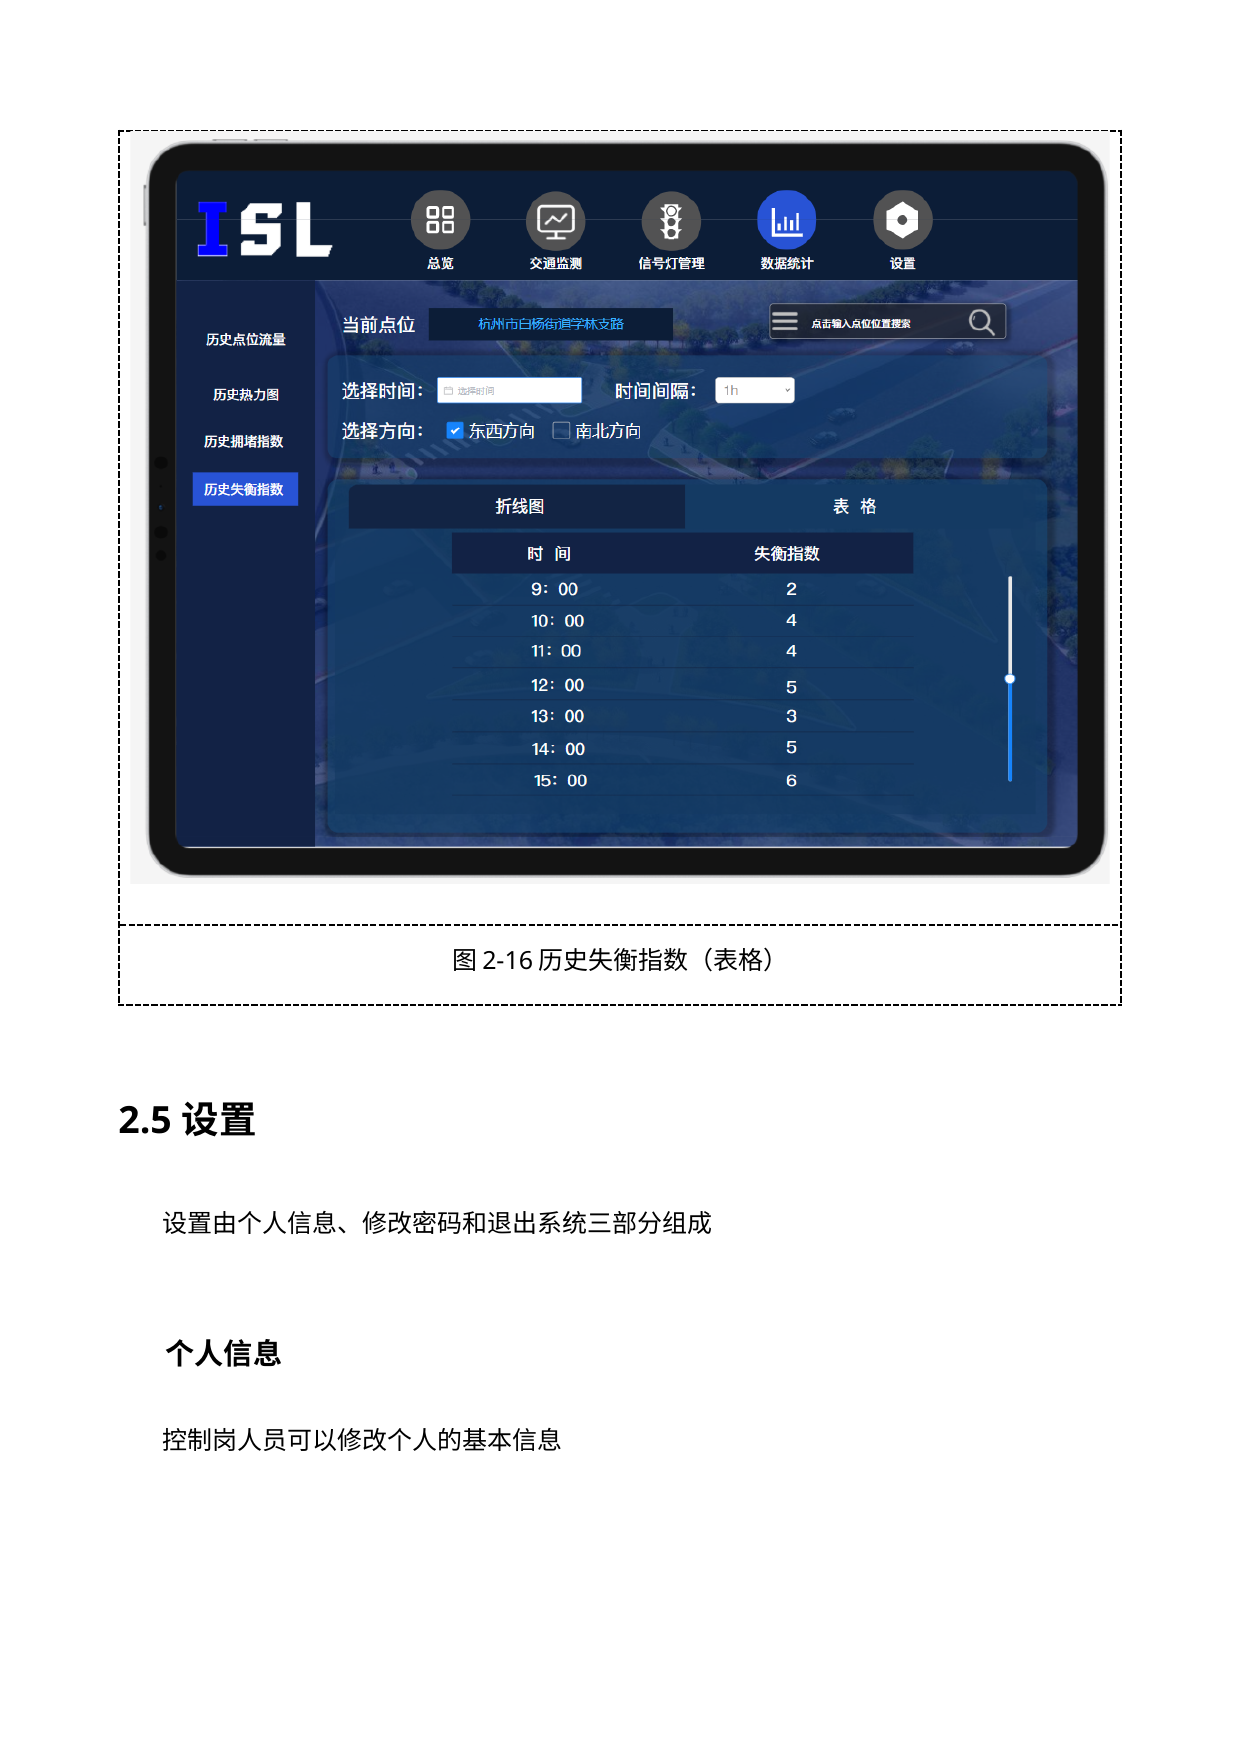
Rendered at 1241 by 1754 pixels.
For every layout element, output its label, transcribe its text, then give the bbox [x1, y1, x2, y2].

text 设置由个人信息、修改密码和退出系统三部分组成 [118, 1189, 1122, 1254]
text 个人信息 [165, 1319, 1122, 1384]
picture [130, 131, 1110, 884]
text 2.5 设置 [118, 1084, 1122, 1149]
text 控制岗人员可以修改个人的基本信息 [118, 1406, 1122, 1471]
table_cell 图2-16历史失衡指数（表格） [119, 924, 1121, 1004]
table_header [119, 130, 1121, 924]
